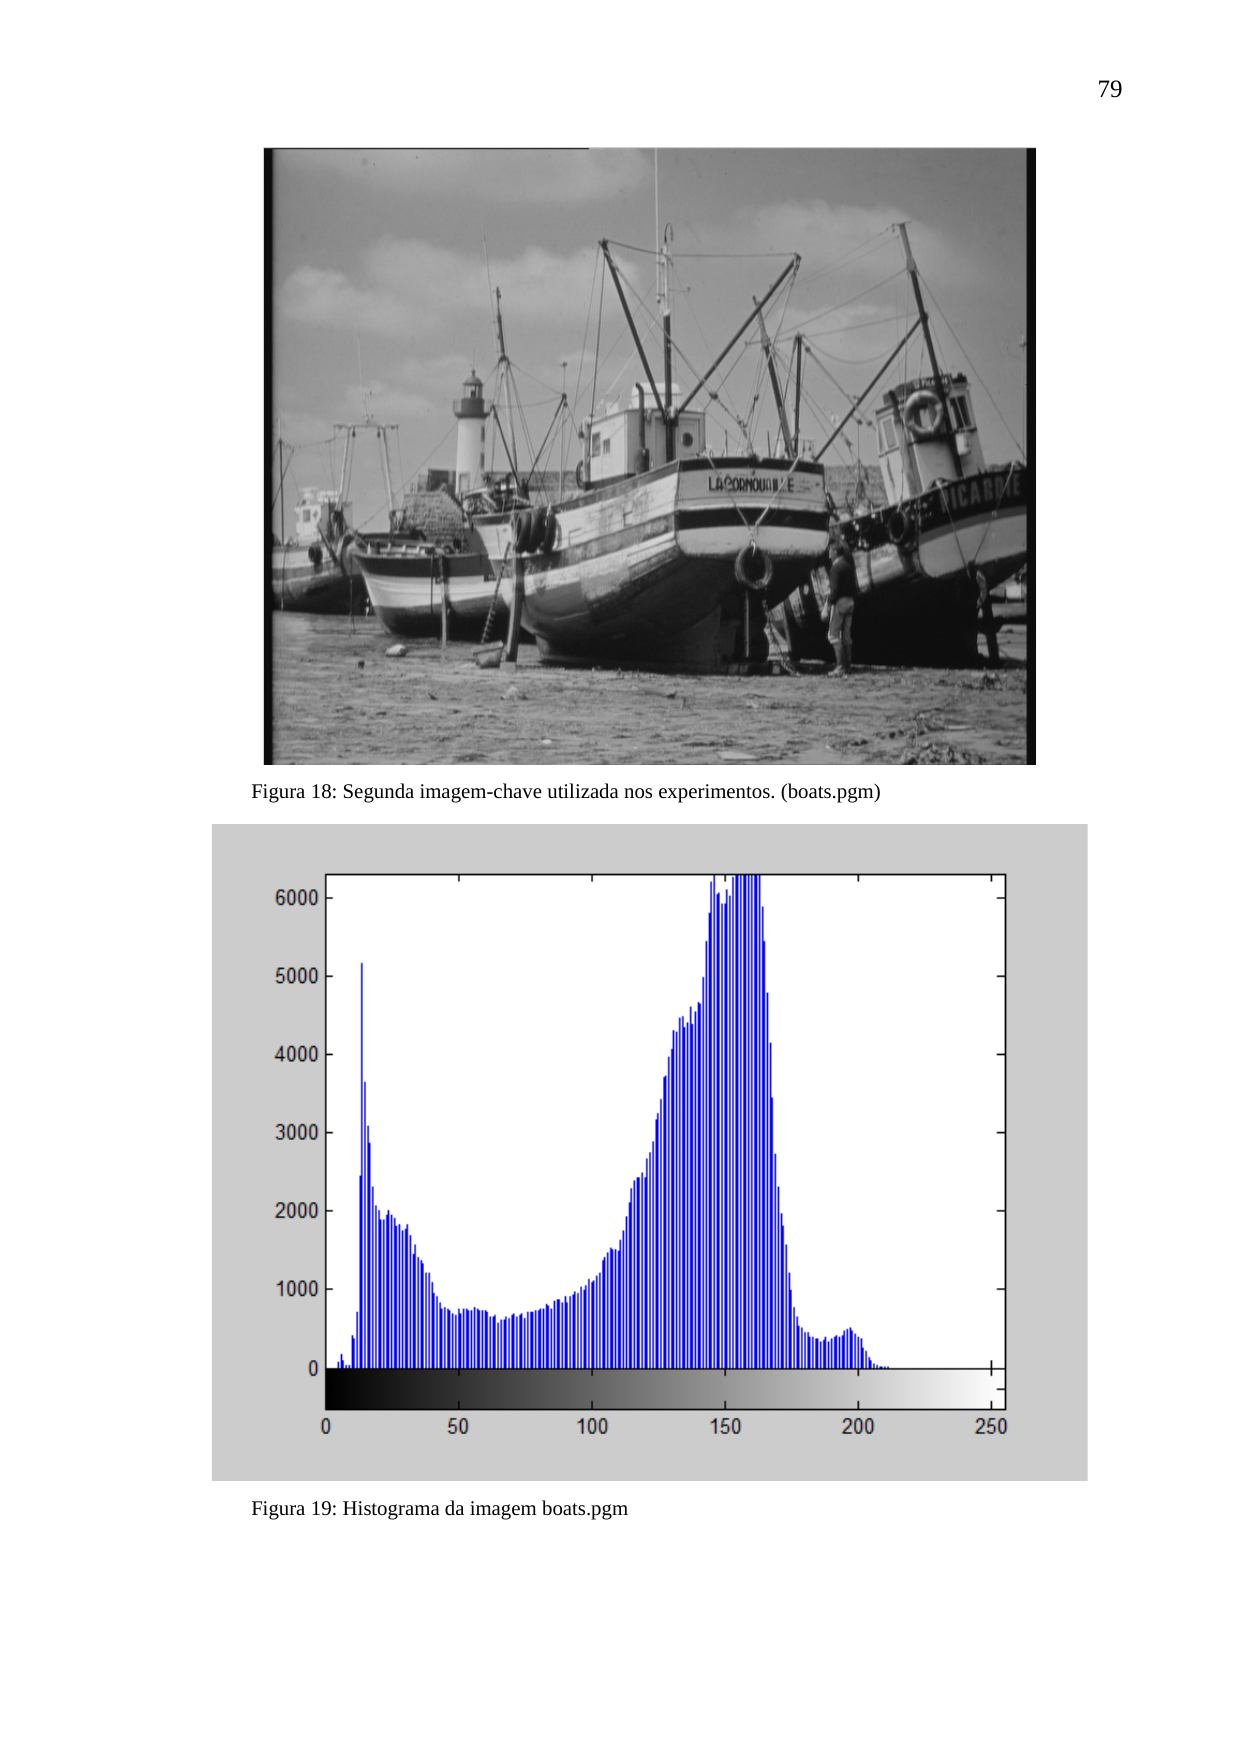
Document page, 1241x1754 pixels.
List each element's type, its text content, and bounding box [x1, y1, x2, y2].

picture [211, 824, 1088, 1481]
picture [263, 147, 1037, 765]
